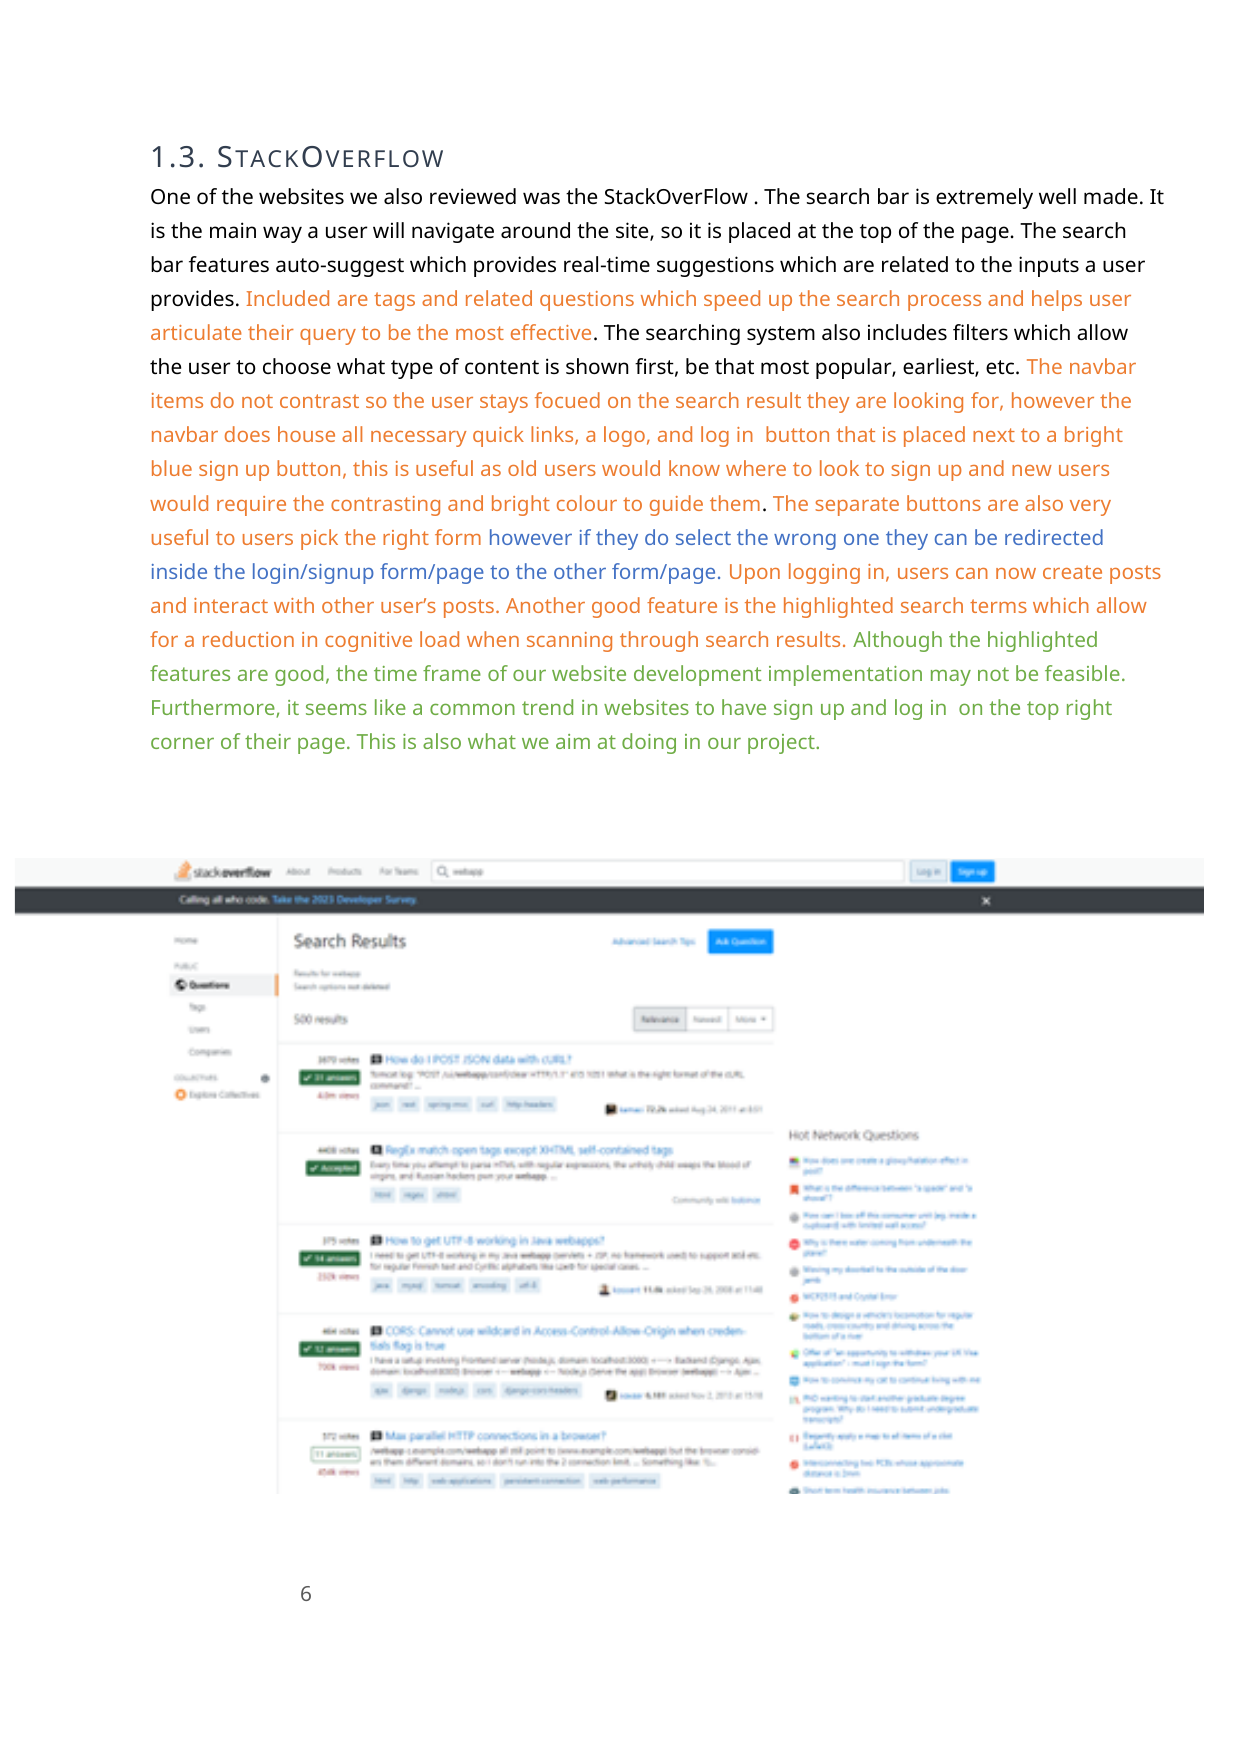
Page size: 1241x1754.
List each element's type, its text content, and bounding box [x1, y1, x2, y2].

text One of the websites we also reviewed was the StackOverFlow . The search bar is extremely well made. It is the main way a user will navigate around the site, so it is placed at the top of the page. The search bar features auto-suggest which provides real-time suggestions which are related to the inputs a user provides. Included are tags and related questions which speed up the search process and helps user articulate their query to be the most effective. The searching system also includes filters which allow the user to choose what type of content is shown first, be that most popular, earliest, etc. The navbar items do not contrast so the user stays focued on the search result they are looking for, however the navbar does house all necessary quick links, a logo, and log in button that is placed next to a bright blue sign up button, this is useful as old users would know where to look to sign up and new users would require the contrasting and bright colour to guide them. The separate buttons are also very useful to users pick the right form however if they do select the wrong one they can be redirected inside the login/signup form/page to the other form/page. Upon logging in, users can now create posts and interact with other user’s posts. Another good feature is the highlighted search terms which allow for a reduction in cognitive load when scanning through search results. Although the highlighted features are good, the time frame of our website development implementation may not be feasible. Furthermore, it seems like a common trend in websites to have sign up and log in on the top right corner of their page. This is also what we aim at doing in our project. [150, 182, 1165, 756]
picture [14, 858, 1204, 1494]
subtitle 1.3. StackOverflow [150, 136, 1165, 176]
